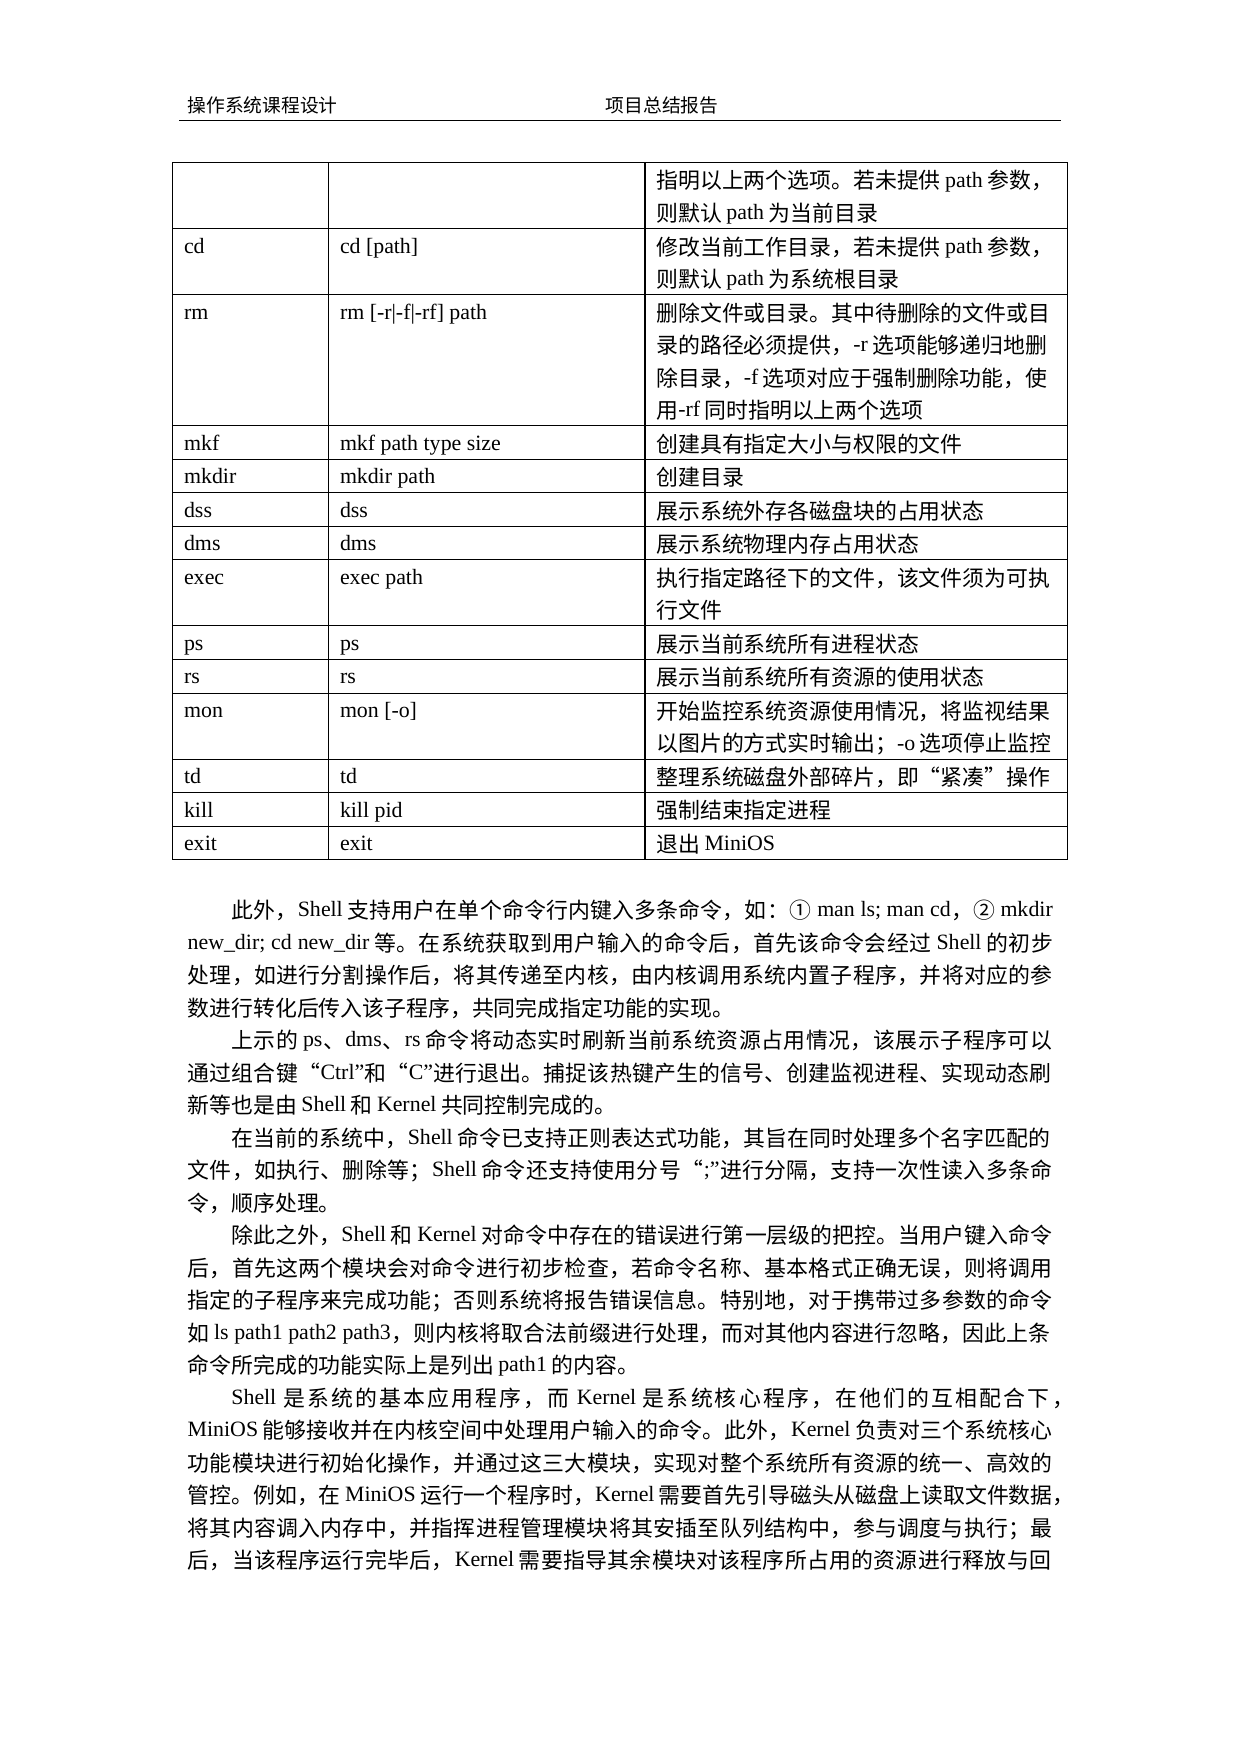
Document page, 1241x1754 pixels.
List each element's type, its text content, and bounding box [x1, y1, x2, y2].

table_cell exit [173, 827, 328, 859]
table_cell mon [-o] [329, 694, 644, 758]
table_cell 创建具有指定大小与权限的文件 [646, 426, 1067, 459]
table_cell 创建目录 [646, 460, 1067, 492]
table_cell td [329, 760, 644, 792]
table_cell 退出MiniOS [646, 827, 1067, 859]
table_cell ps [173, 626, 328, 659]
table_cell dms [329, 527, 644, 559]
text 上示的ps、dms、rs命令将动态实时刷新当前系统资源占用情况，该展示子程序可以通过组合键“Ctrl”和“C”进行退出。捕捉该热键产生的信号、创建监视进程、实现动态刷新等也是由Shell和Kernel共同控制完成的。 [187, 1023, 1053, 1120]
table_cell ls [173, 163, 328, 228]
table_cell cd [path] [329, 229, 644, 294]
table_cell mkdir path [329, 460, 644, 492]
text 在当前的系统中，Shell命令已支持正则表达式功能，其旨在同时处理多个名字匹配的文件，如执行、删除等；Shell命令还支持使用分号“;”进行分隔，支持一次性读入多条命令，顺序处理。 [187, 1120, 1053, 1218]
table_cell mkf path type size [329, 426, 644, 459]
table_cell kill [173, 793, 328, 826]
table_cell 展示系统外存各磁盘块的占用状态 [646, 493, 1067, 526]
table_cell rs [329, 660, 644, 692]
table_cell kill pid [329, 793, 644, 826]
table_cell rs [173, 660, 328, 692]
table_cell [646, 163, 1067, 228]
text 此外，Shell支持用户在单个命令行内键入多条命令，如：① man ls; man cd，② mkdir new_dir; cd new_dir等。在系统获取到用户输入的命令后，首先该命令会经过Shell的初步处理，如进行分割操作后，将其传递至内核，由内核调用系统内置子程序，并将对应的参数进行转化后传入该子程序，共同完成指定功能的实现。 [187, 893, 1053, 1023]
table_cell 展示当前系统所有资源的使用状态 [646, 660, 1067, 692]
table_cell cd [173, 229, 328, 294]
table_cell rm [173, 295, 328, 425]
table_cell 展示系统物理内存占用状态 [646, 527, 1067, 559]
table_cell exec path [329, 560, 644, 625]
table_cell 修改当前工作目录，若未提供path参数，则默认path为系统根目录 [646, 229, 1067, 294]
table_cell rm [-r|-f|-rf] path [329, 295, 644, 425]
table_cell ps [329, 626, 644, 659]
table_cell mkf [173, 426, 328, 459]
table_cell 展示当前系统所有进程状态 [646, 626, 1067, 659]
table_cell 执行指定路径下的文件，该文件须为可执行文件 [646, 560, 1067, 625]
table_cell td [173, 760, 328, 792]
text 除此之外，Shell和Kernel对命令中存在的错误进行第一层级的把控。当用户键入命令后，首先这两个模块会对命令进行初步检查，若命令名称、基本格式正确无误，则将调用指定的子程序来完成功能；否则系统将报告错误信息。特别地，对于携带过多参数的命令，如ls path1 path2 path3，则内核将取合法前缀进行处理，而对其他内容进行忽略，因此上条命令所完成的功能实际上是列出path1的内容。 [187, 1218, 1053, 1380]
table_cell dss [329, 493, 644, 526]
table_cell 整理系统磁盘外部碎片，即“紧凑”操作 [646, 760, 1067, 792]
table_cell 删除文件或目录。其中待删除的文件或目录的路径必须提供，-r选项能够递归地删除目录，-f选项对应于强制删除功能，使用-rf同时指明以上两个选项 [646, 295, 1067, 425]
table_cell mon [173, 694, 328, 758]
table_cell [329, 163, 644, 228]
table_cell 强制结束指定进程 [646, 793, 1067, 826]
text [187, 1380, 1053, 1575]
table_cell exit [329, 827, 644, 859]
table_cell mkdir [173, 460, 328, 492]
table_cell dms [173, 527, 328, 559]
table_cell exec [173, 560, 328, 625]
table_cell 开始监控系统资源使用情况，将监视结果以图片的方式实时输出；-o选项停止监控 [646, 694, 1067, 758]
table_cell dss [173, 493, 328, 526]
